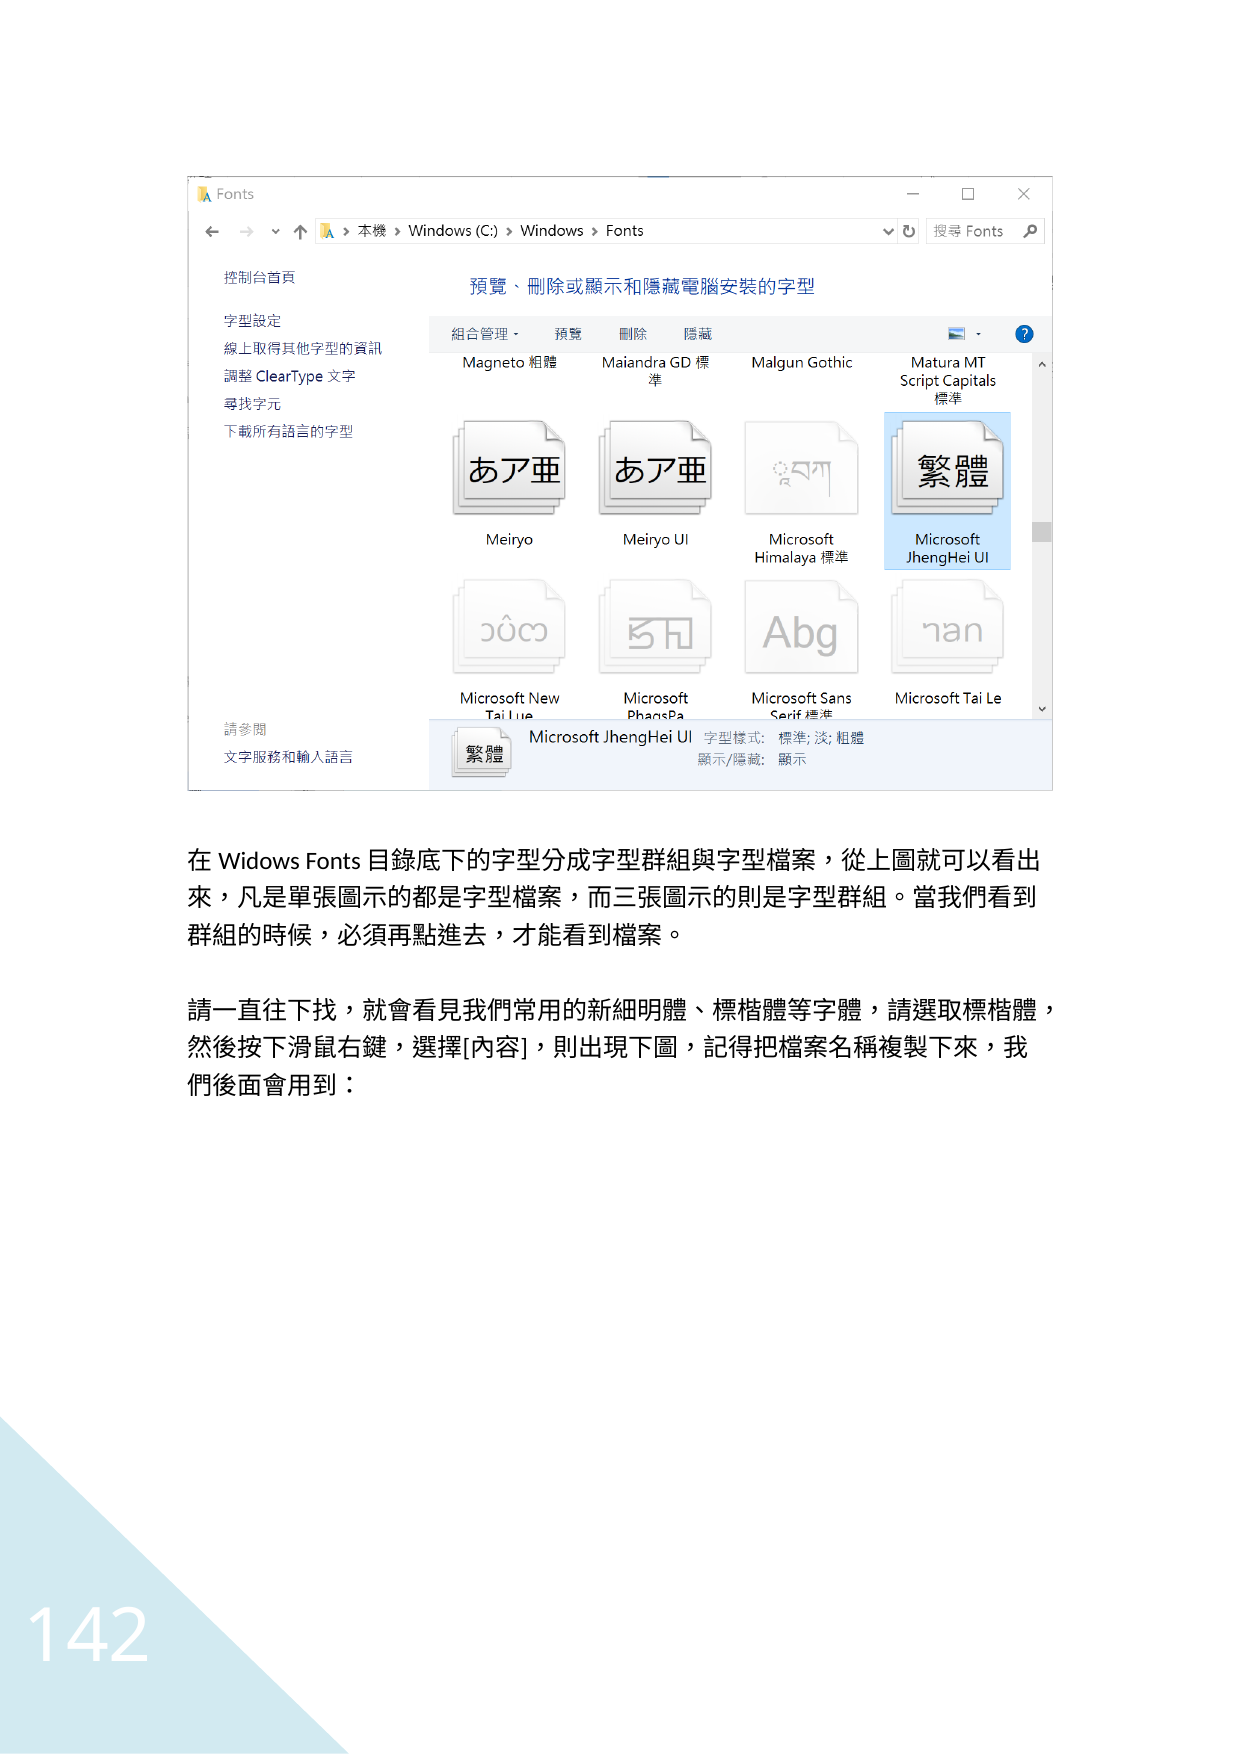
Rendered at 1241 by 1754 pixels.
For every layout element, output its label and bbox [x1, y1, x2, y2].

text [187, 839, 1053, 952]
picture [187, 176, 1053, 791]
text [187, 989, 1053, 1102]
